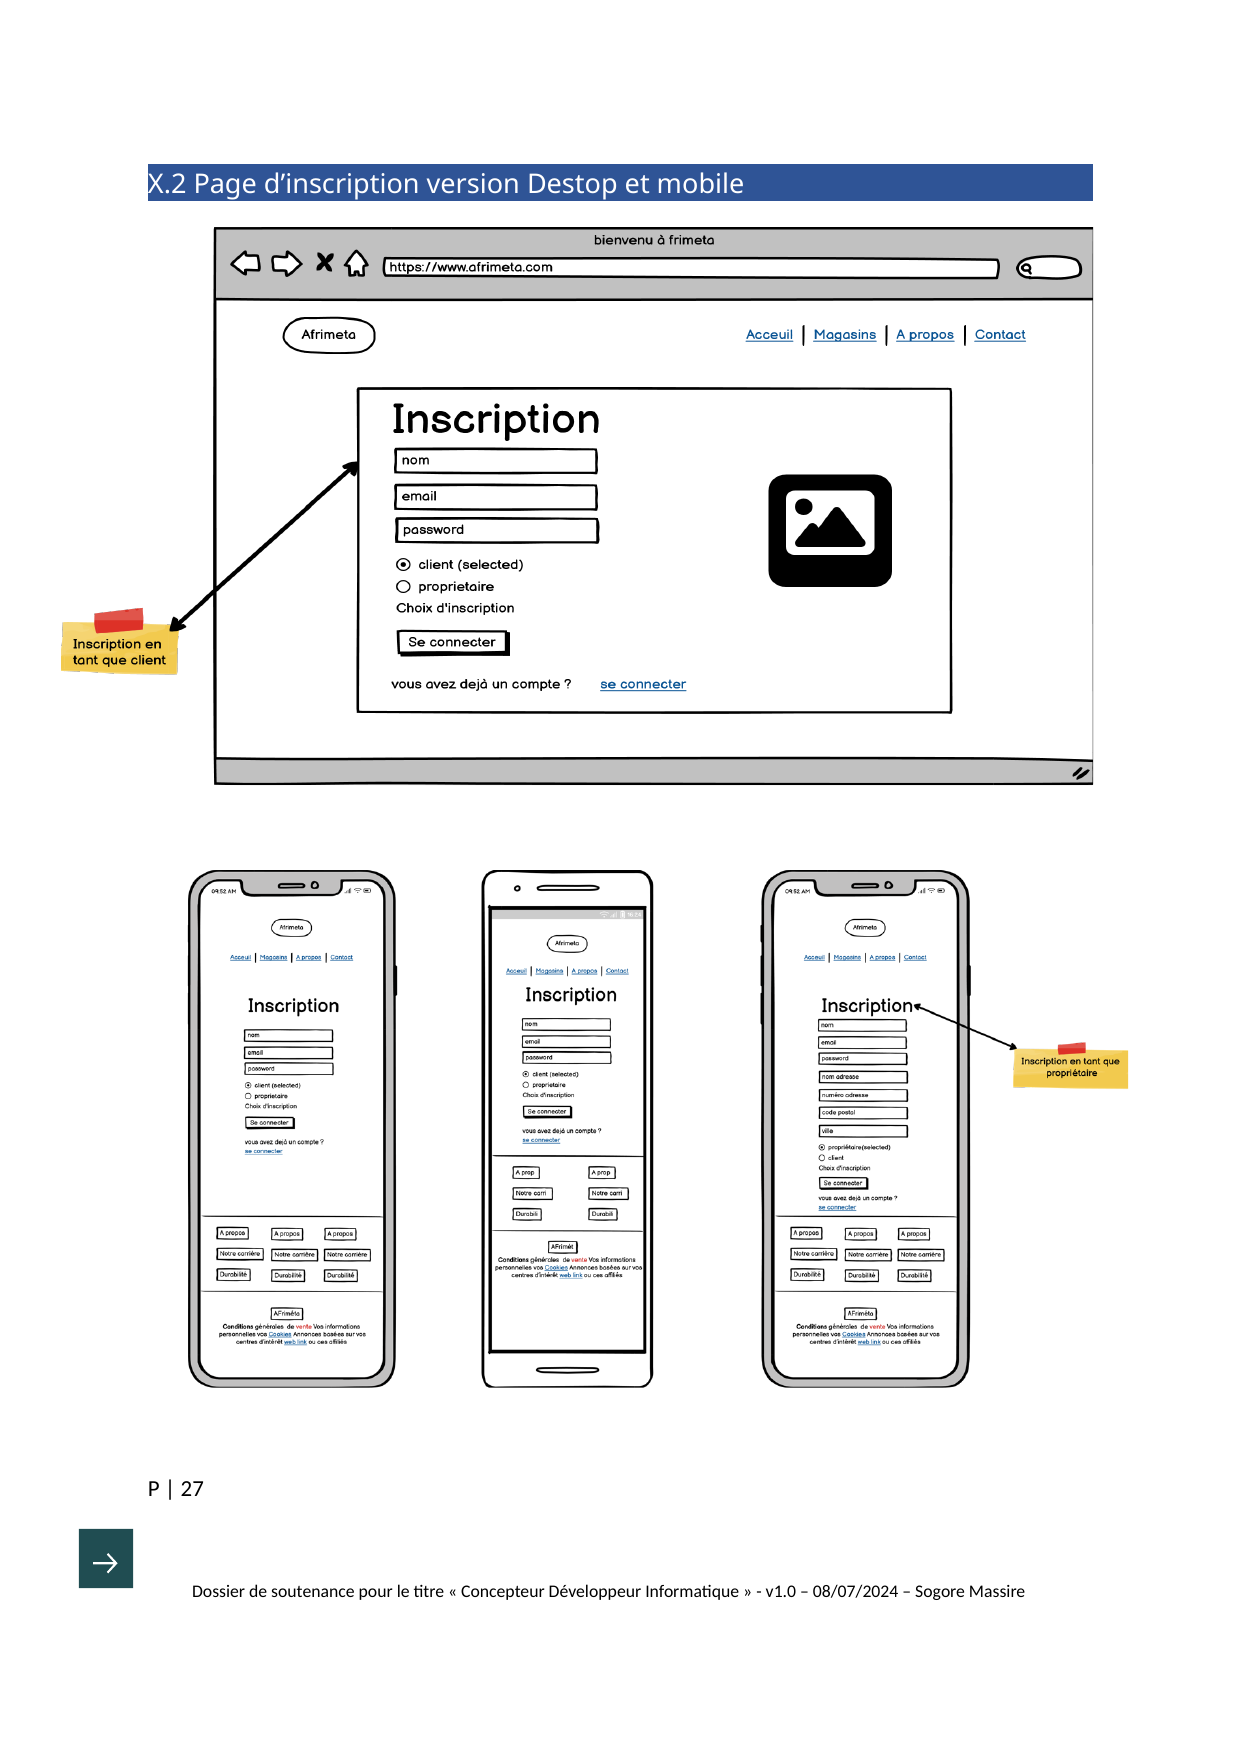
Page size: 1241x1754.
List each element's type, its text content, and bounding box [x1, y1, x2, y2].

subtitle Page d’inscription version Destop et mobile [148, 164, 1093, 201]
picture [186, 870, 1128, 1386]
picture [60, 226, 1092, 785]
